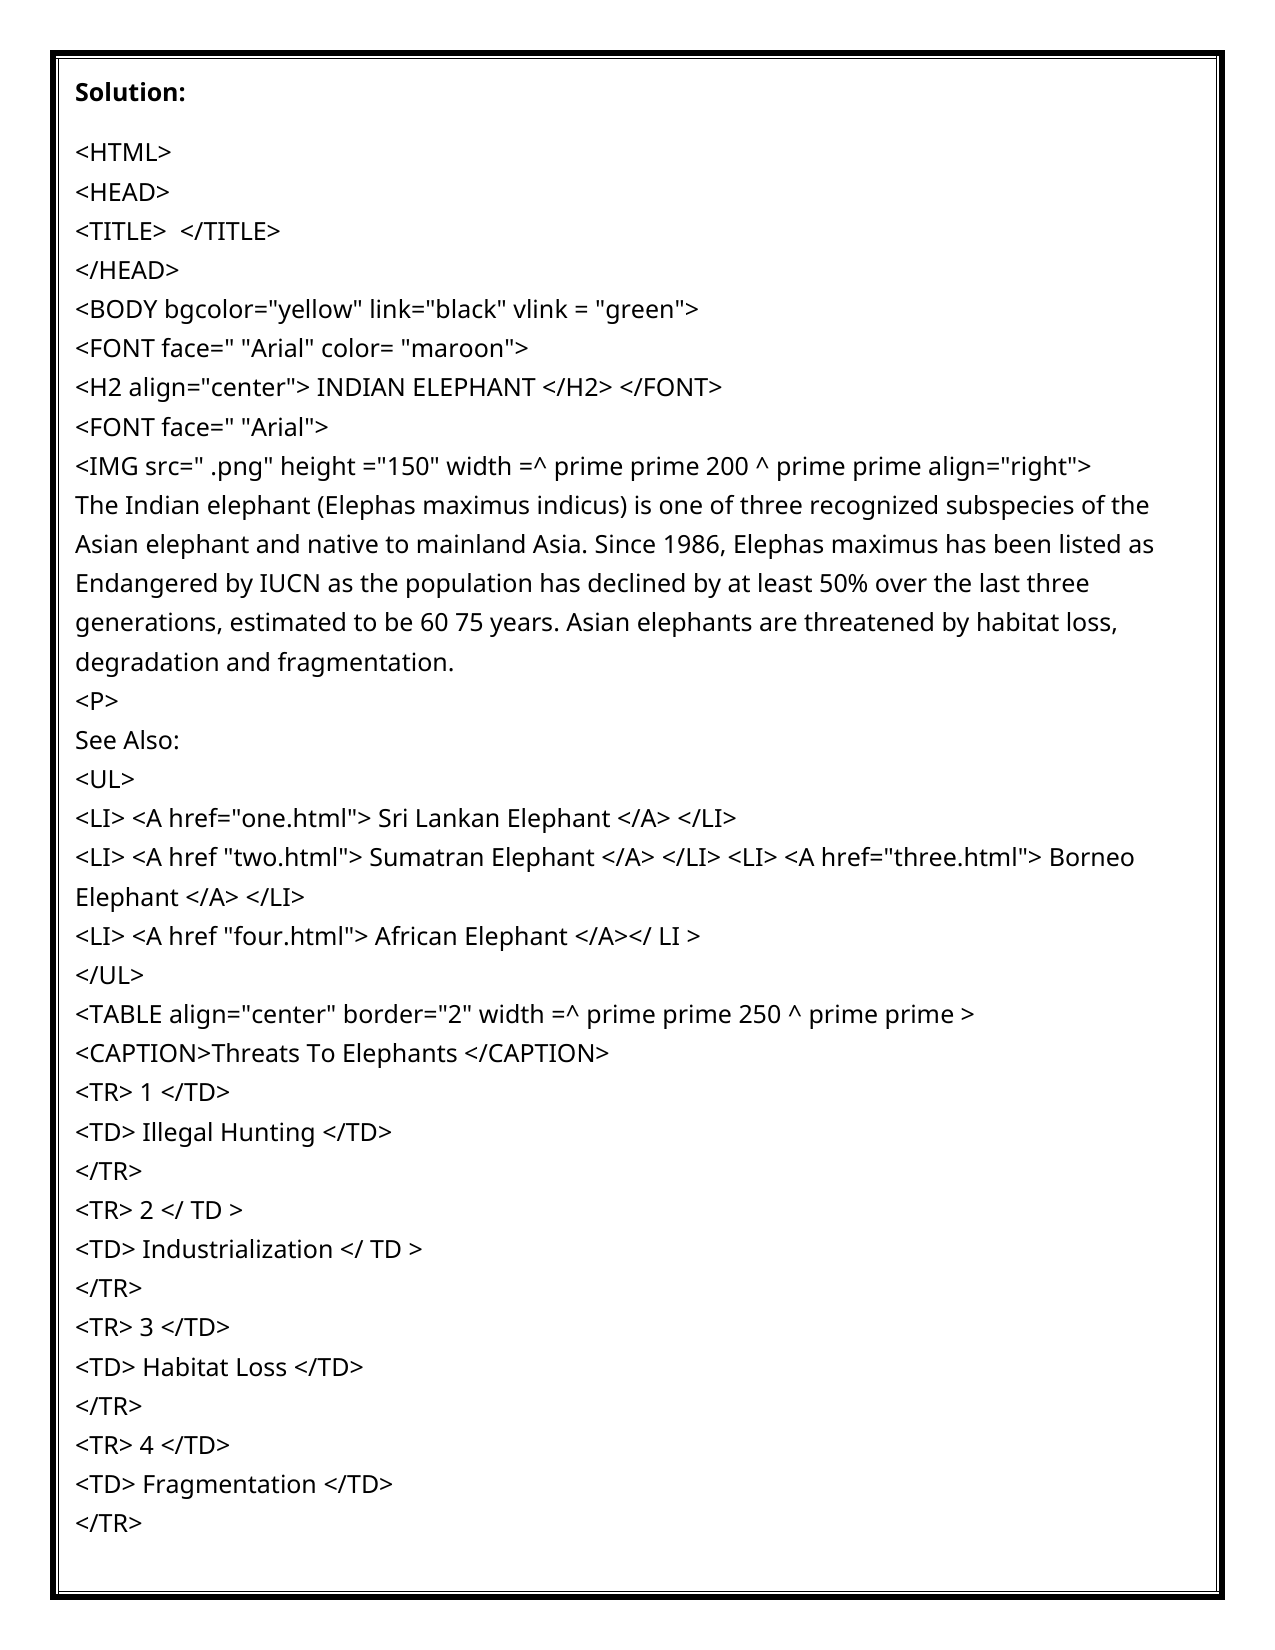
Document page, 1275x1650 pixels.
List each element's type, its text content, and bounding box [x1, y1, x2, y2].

text <TITLE> </TITLE> [75, 213, 1200, 247]
text <CAPTION>Threats To Elephants </CAPTION> [75, 1036, 1200, 1070]
text See Also: [75, 722, 1200, 757]
text </TR> [75, 1153, 1200, 1187]
text <TABLE align="center" border="2" width =^ prime prime 250 ^ prime prime > [75, 997, 1200, 1031]
text <HTML> [75, 135, 1200, 169]
text <HEAD> [75, 174, 1200, 208]
text <TD> Habitat Loss </TD> [75, 1349, 1200, 1383]
text <P> [75, 683, 1200, 717]
text <H2 align="center"> INDIAN ELEPHANT </H2> </FONT> [75, 370, 1200, 404]
text <LI> <A href "four.html"> African Elephant </A></ LI > [75, 918, 1200, 952]
text <TR> 3 </TD> [75, 1310, 1200, 1344]
text <TD> Illegal Hunting </TD> [75, 1114, 1200, 1148]
text <IMG src=" .png" height ="150" width =^ prime prime 200 ^ prime prime align="right"> [75, 448, 1200, 482]
text <TD> Industrialization </ TD > [75, 1232, 1200, 1266]
text </HEAD> [75, 252, 1200, 287]
text <TD> Fragmentation </TD> [75, 1467, 1200, 1501]
text <FONT face=" "Arial" color= "maroon"> [75, 331, 1200, 365]
text The Indian elephant (Elephas maximus indicus) is one of three recognized subspecies of the Asian elephant and native to mainland Asia. Since 1986, Elephas maximus has been listed as Endangered by IUCN as the population has declined by at least 50% over the last three generations, estimated to be 60 75 years. Asian elephants are threatened by habitat loss, degradation and fragmentation. [75, 487, 1200, 678]
text <TR> 4 </TD> [75, 1427, 1200, 1462]
text Solution: [75, 75, 1200, 109]
text <LI> <A href "two.html"> Sumatran Elephant </A> </LI> <LI> <A href="three.html"> Borneo Elephant </A> </LI> [75, 840, 1200, 913]
text <TR> 2 </ TD > [75, 1192, 1200, 1227]
text </TR> [75, 1388, 1200, 1422]
text </TR> [75, 1506, 1200, 1540]
text <FONT face=" "Arial"> [75, 409, 1200, 443]
text <UL> [75, 762, 1200, 796]
text <BODY bgcolor="yellow" link="black" vlink = "green"> [75, 292, 1200, 326]
text <LI> <A href="one.html"> Sri Lankan Elephant </A> </LI> [75, 801, 1200, 835]
text </UL> [75, 957, 1200, 992]
text <TR> 1 </TD> [75, 1075, 1200, 1109]
text </TR> [75, 1271, 1200, 1305]
